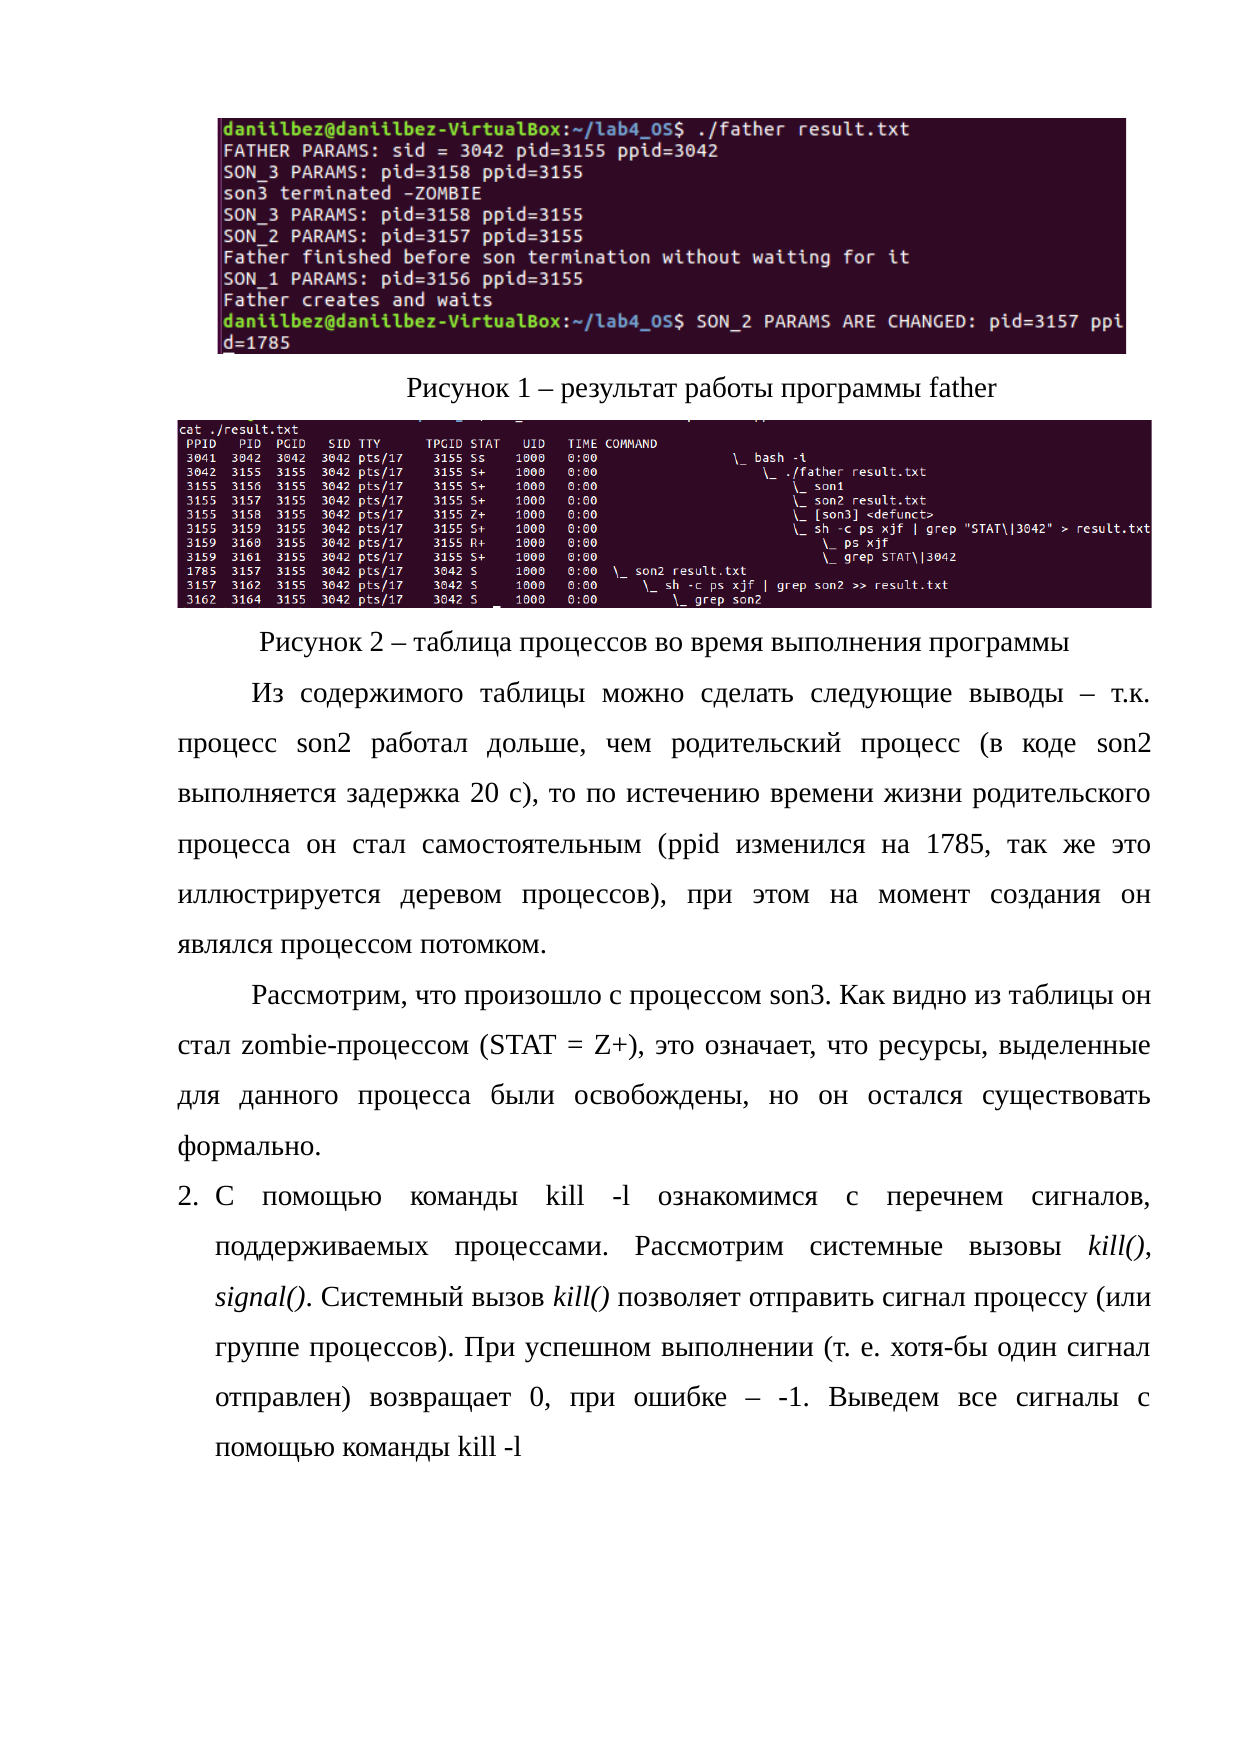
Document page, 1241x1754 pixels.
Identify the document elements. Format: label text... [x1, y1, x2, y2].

picture [217, 118, 1127, 354]
text Рисунок 2 – таблица процессов во время выполнения программы [177, 624, 1152, 658]
list С помощью команды kill -l ознакомимся с перечнем сигналов, поддерживаемых процессами. Рассмотрим системные вызовы kill(), signal(). Системный вызов kill() позволяет отправить сигнал процессу (или группе процессов). При успешном выполнении (т. е. хотя-бы один сигнал отправлен) возвращает 0, при ошибке – -1. Выведем все сигналы с помощью команды kill -l [177, 1178, 1152, 1463]
text Рассмотрим, что произошло с процессом son3. Как видно из таблицы он стал zombie-процессом (STAT = Z+), это означает, что ресурсы, выделенные для данного процесса были освобождены, но он остался существовать формально. [177, 977, 1152, 1161]
text Из содержимого таблицы можно сделать следующие выводы – т.к. процесс son2 работал дольше, чем родительский процесс (в коде son2 выполняется задержка 20 с), то по истечению времени жизни родительского процесса он стал самостоятельным (ppid изменился на 1785, так же это иллюстрируется деревом процессов), при этом на момент создания он являлся процессом потомком. [177, 675, 1152, 960]
picture [177, 420, 1152, 608]
text Рисунок 1 – результат работы программы father [177, 370, 1152, 403]
